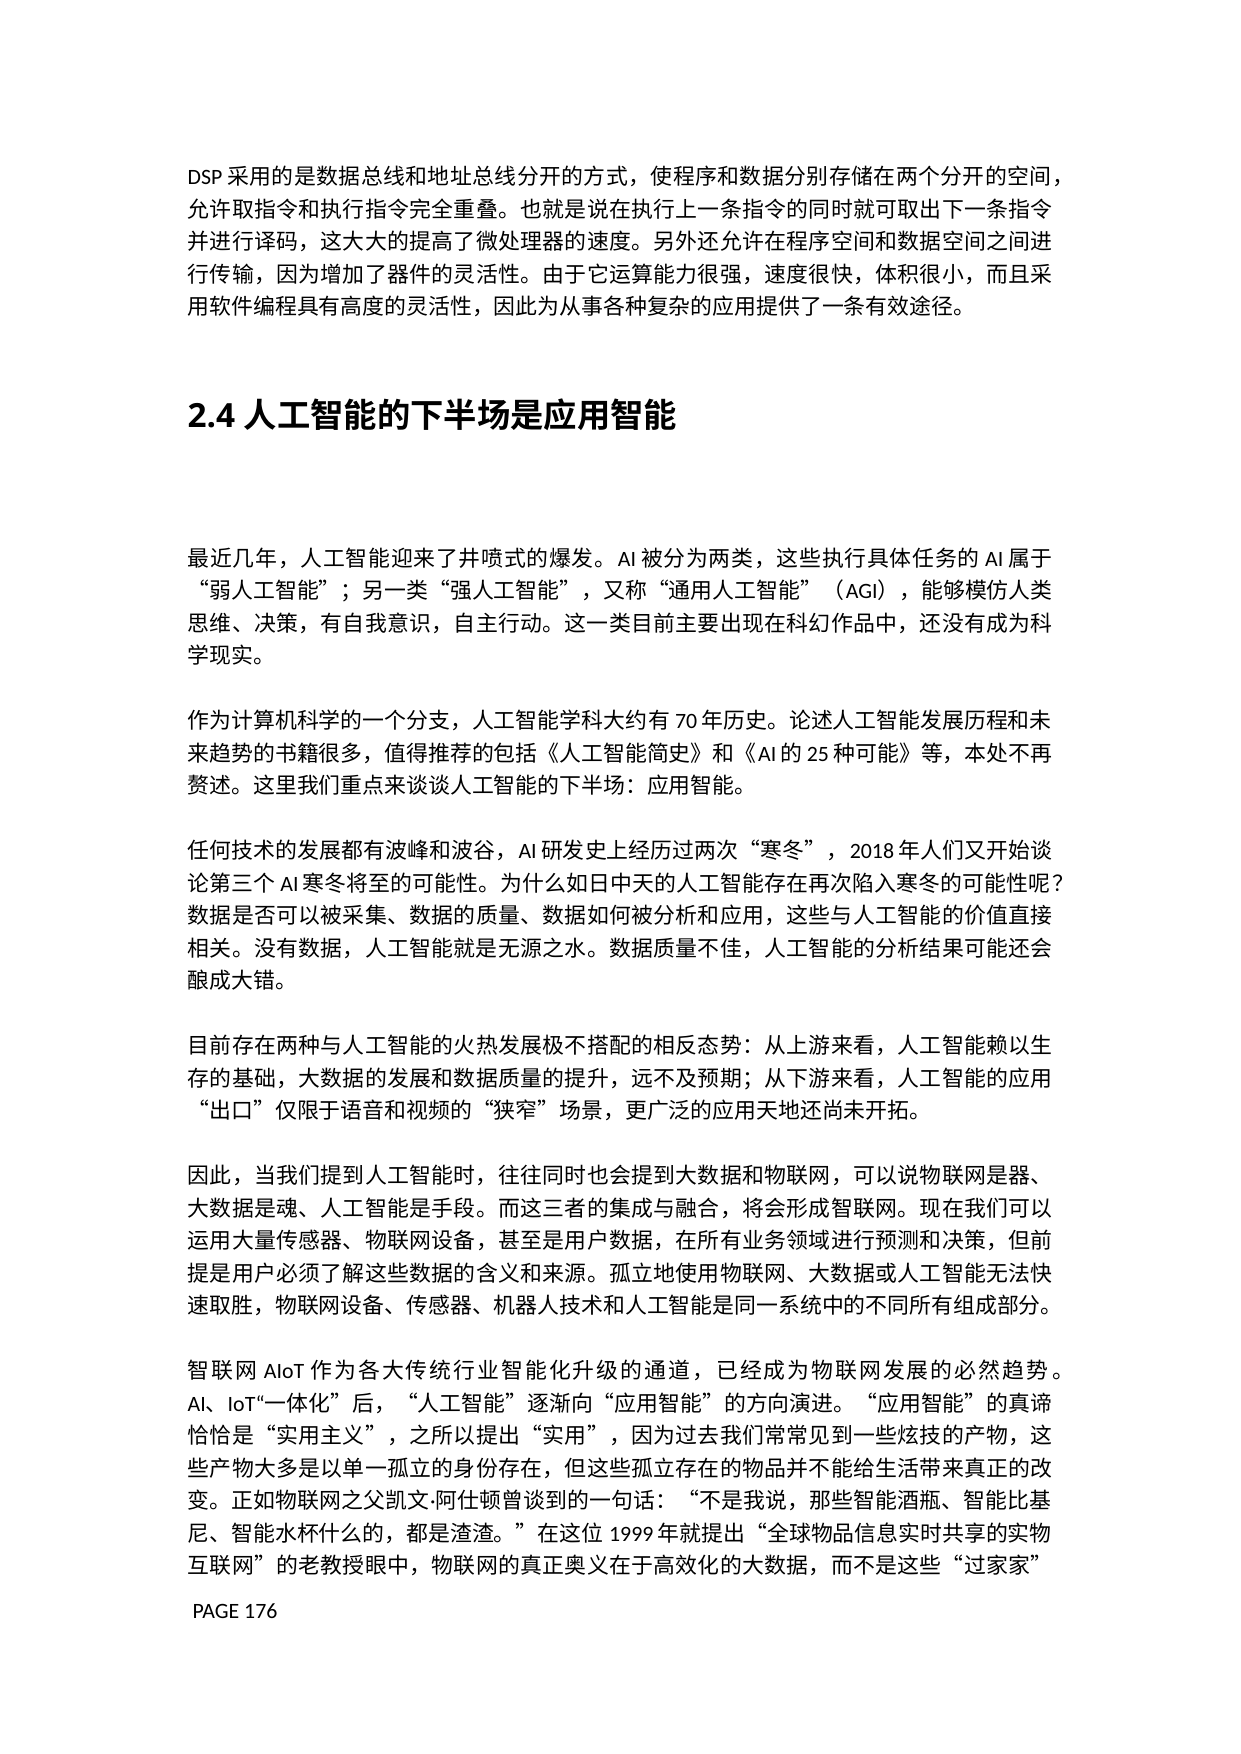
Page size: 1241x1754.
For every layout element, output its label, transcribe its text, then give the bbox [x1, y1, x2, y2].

text 作为计算机科学的一个分支，人工智能学科大约有70年历史。论述人工智能发展历程和未来趋势的书籍很多，值得推荐的包括《人工智能简史》和《AI的25种可能》等，本处不再赘述。这里我们重点来谈谈人工智能的下半场：应用智能。 [187, 703, 1053, 801]
text DSP采用的是数据总线和地址总线分开的方式，使程序和数据分别存储在两个分开的空间，允许取指令和执行指令完全重叠。也就是说在执行上一条指令的同时就可取出下一条指令，并进行译码，这大大的提高了微处理器的速度。另外还允许在程序空间和数据空间之间进行传输，因为增加了器件的灵活性。由于它运算能力很强，速度很快，体积很小，而且采用软件编程具有高度的灵活性，因此为从事各种复杂的应用提供了一条有效途径。 [187, 159, 1053, 321]
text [187, 1353, 1053, 1581]
text 最近几年，人工智能迎来了井喷式的爆发。AI被分为两类，这些执行具体任务的AI属于“弱人工智能”；另一类“强人工智能”，又称“通用人工智能”（AGI），能够模仿人类思维、决策，有自我意识，自主行动。这一类目前主要出现在科幻作品中，还没有成为科学现实。 [187, 541, 1053, 671]
text 因此，当我们提到人工智能时，往往同时也会提到大数据和物联网，可以说物联网是器、大数据是魂、人工智能是手段。而这三者的集成与融合，将会形成智联网。现在我们可以运用大量传感器、物联网设备，甚至是用户数据，在所有业务领域进行预测和决策，但前提是用户必须了解这些数据的含义和来源。孤立地使用物联网、大数据或人工智能无法快速取胜，物联网设备、传感器、机器人技术和人工智能是同一系统中的不同所有组成部分。 [187, 1158, 1053, 1321]
subtitle 2.4 人工智能的下半场是应用智能 [187, 381, 1053, 446]
text 任何技术的发展都有波峰和波谷，AI研发史上经历过两次“寒冬”，2018年人们又开始谈论第三个AI寒冬将至的可能性。为什么如日中天的人工智能存在再次陷入寒冬的可能性呢？数据是否可以被采集、数据的质量、数据如何被分析和应用，这些与人工智能的价值直接相关。没有数据，人工智能就是无源之水。数据质量不佳，人工智能的分析结果可能还会酿成大错。 [187, 833, 1053, 996]
text 目前存在两种与人工智能的火热发展极不搭配的相反态势：从上游来看，人工智能赖以生存的基础，大数据的发展和数据质量的提升，远不及预期；从下游来看，人工智能的应用“出口”仅限于语音和视频的“狭窄”场景，更广泛的应用天地还尚未开拓。 [187, 1028, 1053, 1126]
